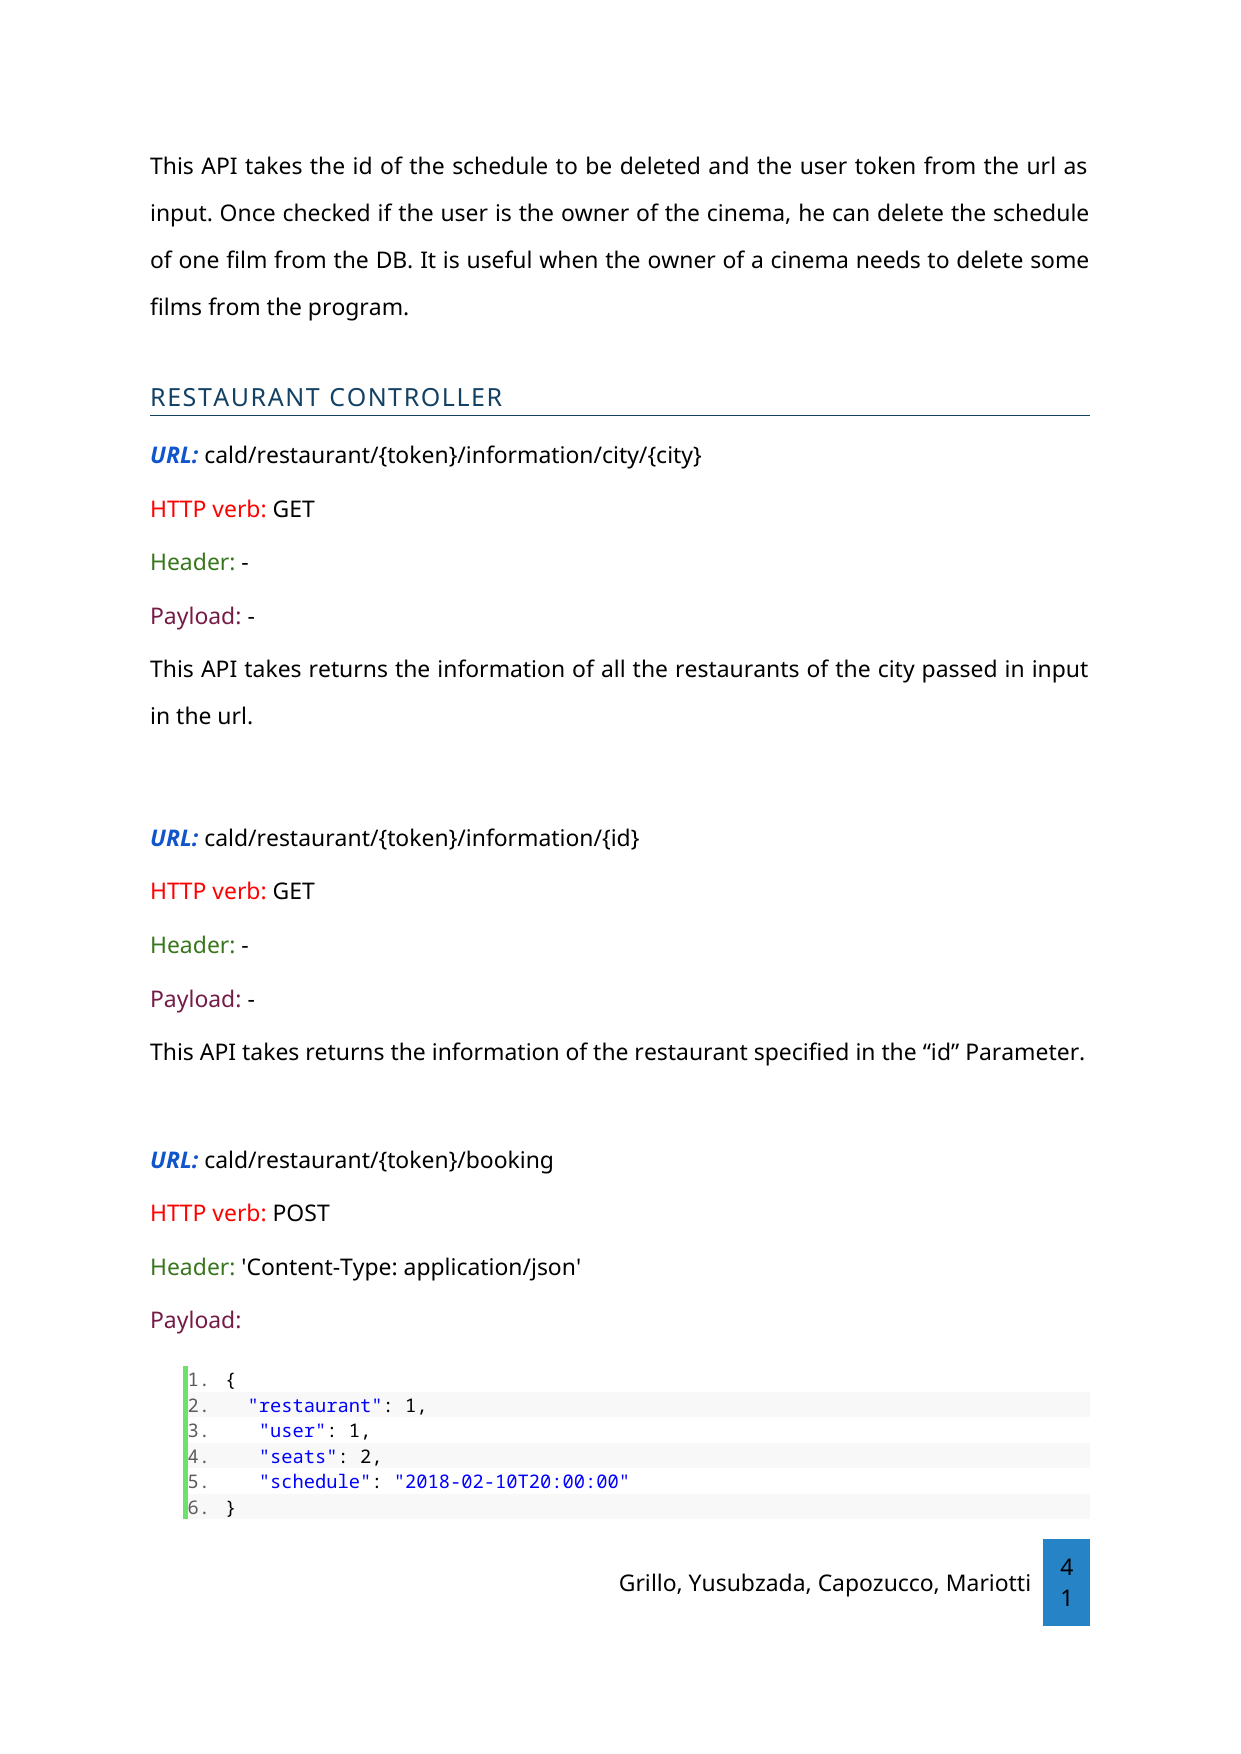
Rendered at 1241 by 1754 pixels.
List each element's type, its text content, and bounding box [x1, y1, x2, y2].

text This API takes the id of the schedule to be deleted and the user token from the url as input. Once checked if the user is the owner of the cinema, he can delete the schedule of one film from the DB. It is useful when the owner of a cinema needs to delete some films from the program. [150, 150, 1090, 322]
text HTTP verb: GET [150, 492, 1090, 524]
list "restaurant": 1, [188, 1392, 1090, 1417]
text URL: cald/restaurant/{token}/information/{id} [150, 822, 1090, 853]
text HTTP verb: GET [150, 875, 1090, 907]
text Payload: [150, 1304, 1090, 1336]
list "seats": 2, [188, 1443, 1090, 1468]
text Header: - [150, 929, 1090, 960]
list "schedule": "2018-02-10T20:00:00" [188, 1468, 1090, 1494]
text HTTP verb: POST [150, 1197, 1090, 1228]
list "user": 1, [188, 1417, 1090, 1443]
text URL: cald/restaurant/{token}/booking [150, 1143, 1090, 1175]
list } [188, 1494, 1090, 1519]
text Payload: - [150, 983, 1090, 1014]
text This API takes returns the information of all the restaurants of the city passed in input in the url. [150, 653, 1090, 732]
text Header: - [150, 546, 1090, 577]
list { [188, 1366, 1090, 1392]
text Header: 'Content-Type: application/json' [150, 1251, 1090, 1282]
text Payload: - [150, 600, 1090, 631]
text URL: cald/restaurant/{token}/information/city/{city} [150, 439, 1090, 470]
subtitle Restaurant Controller [150, 379, 1090, 415]
text This API takes returns the information of the restaurant specified in the “id” Parameter. [150, 1036, 1090, 1067]
